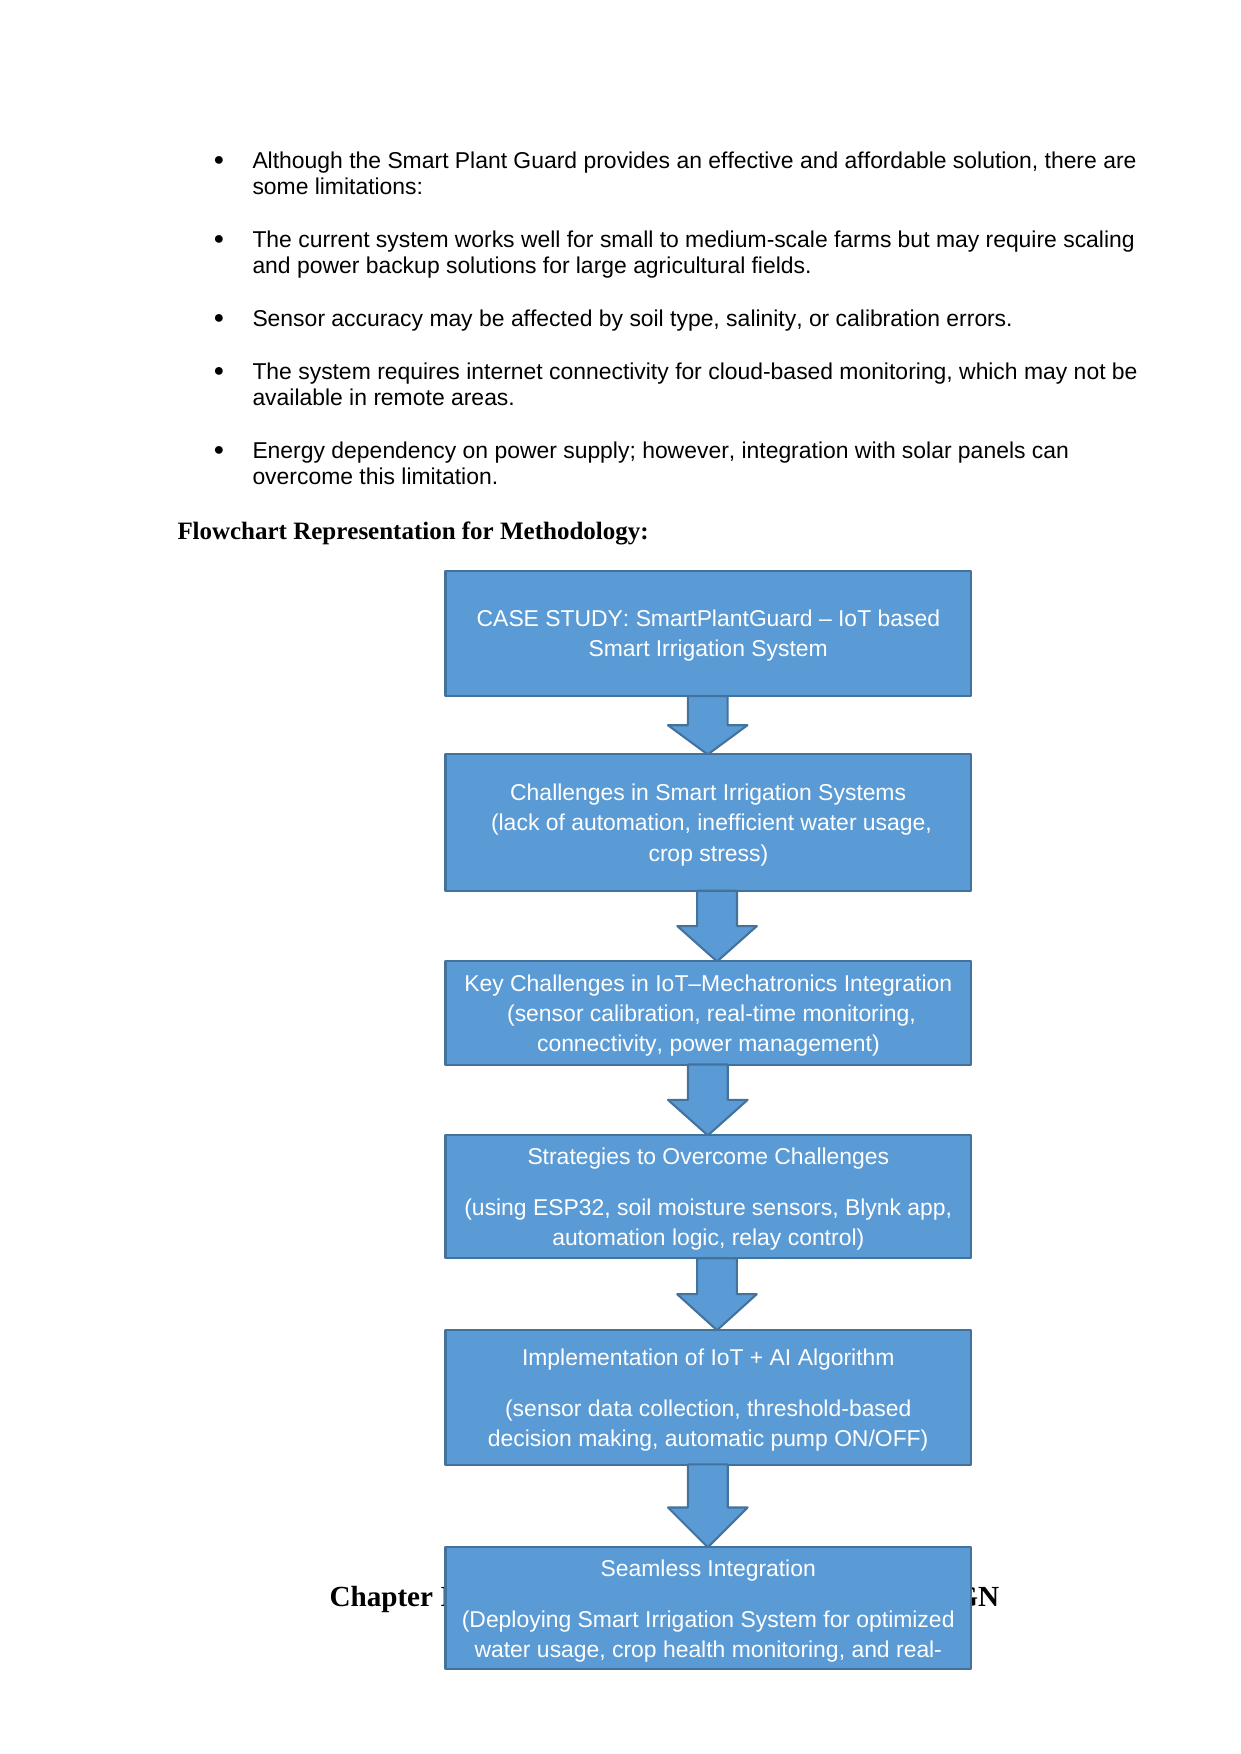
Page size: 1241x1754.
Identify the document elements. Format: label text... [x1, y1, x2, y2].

text Chapter IV METHODOLOGY & SYSTEM DESIGN [177, 1579, 444, 1613]
list Sensor accuracy may be affected by soil type, salinity, or calibration errors. [215, 305, 1152, 331]
list Energy dependency on power supply; however, integration with solar panels can overcome this limitation. [215, 437, 1152, 489]
list The system requires internet connectivity for cloud-based monitoring, which may not be available in remote areas. [215, 358, 1152, 410]
text Flowchart Representation for Methodology: [177, 516, 1152, 544]
text Chapter IV METHODOLOGY & SYSTEM DESIGN [972, 1579, 1152, 1613]
list Although the Smart Plant Guard provides an effective and affordable solution, there are some limitations: [215, 147, 1152, 199]
list The current system works well for small to medium-scale farms but may require scaling and power backup solutions for large agricultural fields. [215, 226, 1152, 279]
